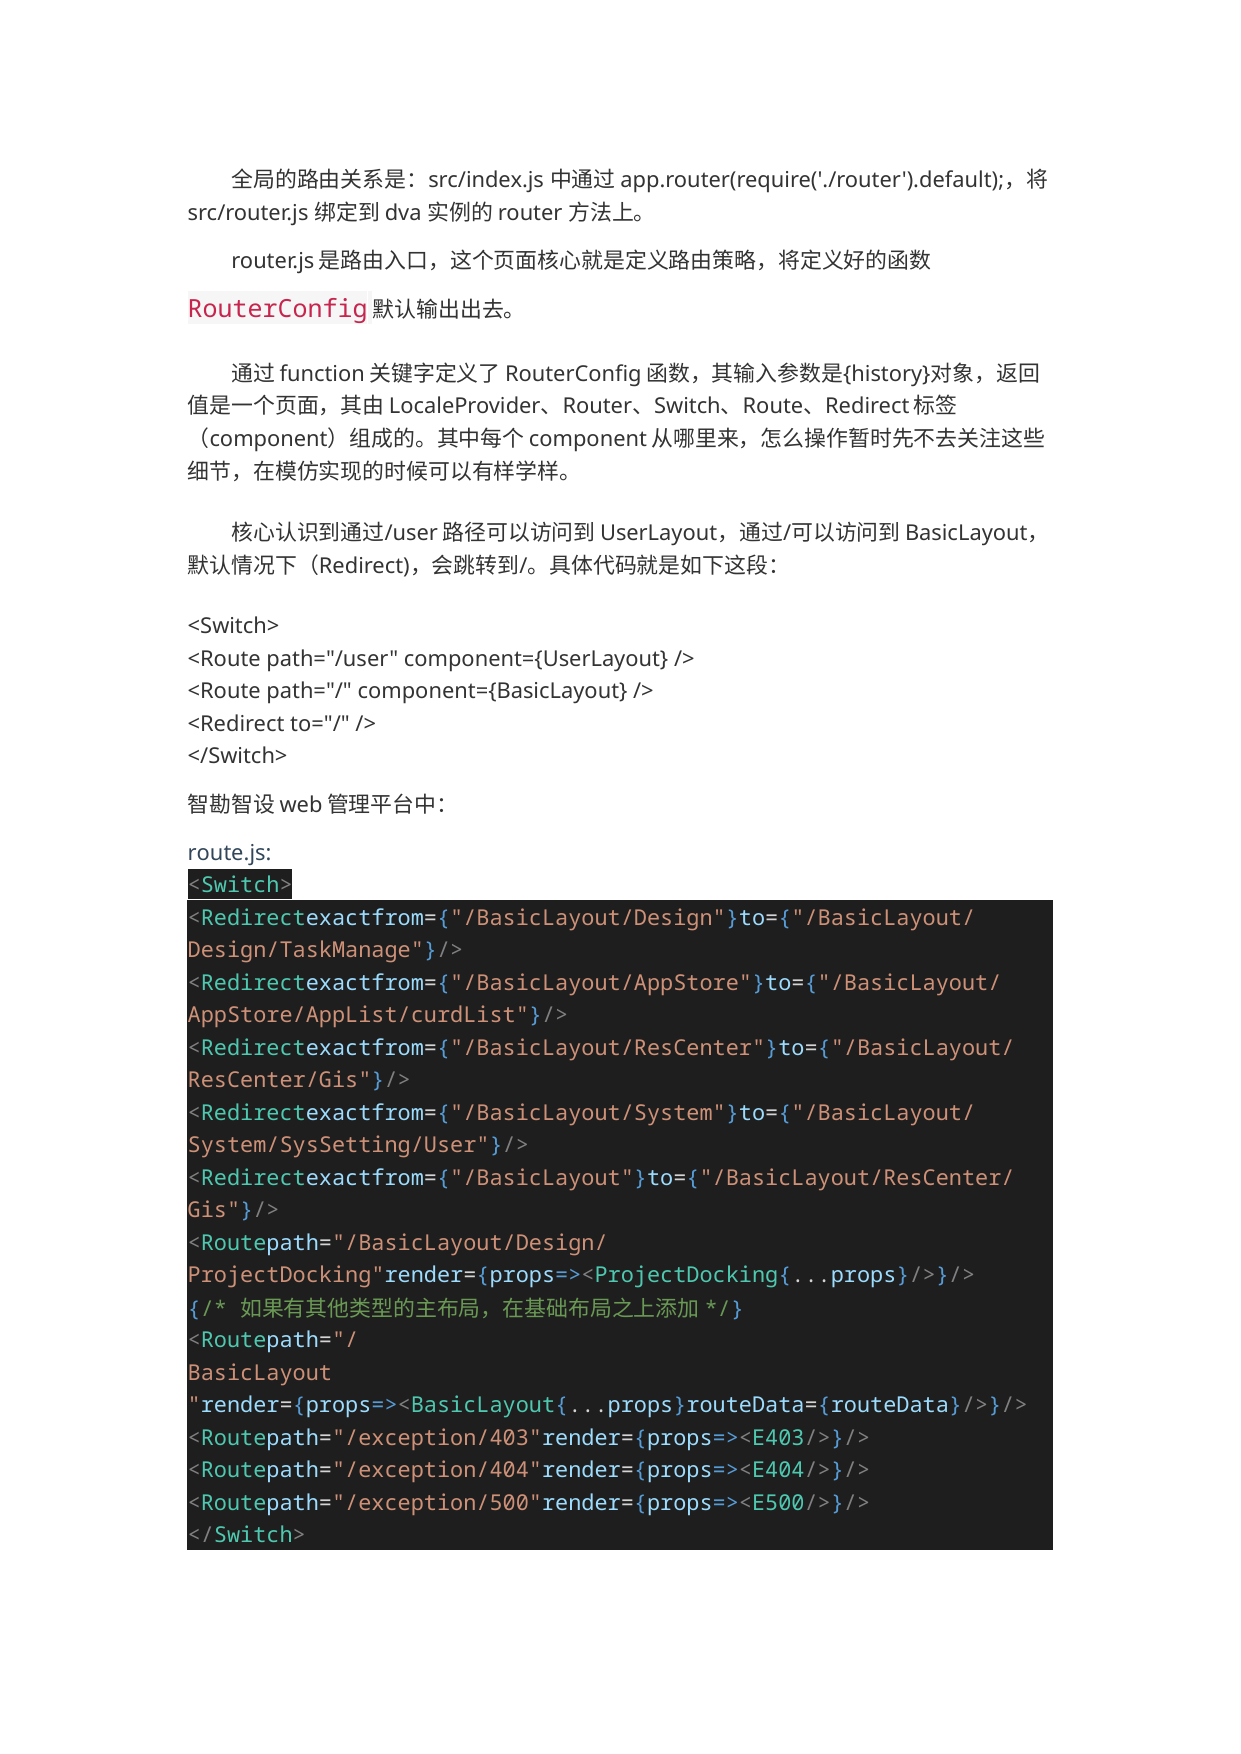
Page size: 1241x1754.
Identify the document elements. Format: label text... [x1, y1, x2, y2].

text route.js: [187, 835, 1053, 868]
text {/* 如果有其他类型的主布局，在基础布局之上添加 */} [187, 1290, 1053, 1323]
text <Redirectexactfrom={"/BasicLayout"}to={"/BasicLayout/ResCenter/Gis"}/> [187, 1160, 1053, 1225]
text router.js是路由入口，这个页面核心就是定义路由策略，将定义好的函数RouterConfig默认输出出去。 [187, 243, 1053, 340]
text <Routepath="/exception/404"render={props=><E404/>}/> [187, 1453, 1053, 1485]
text <Routepath="/BasicLayout"render={props=><BasicLayout{...props}routeData={routeData}/>}/> [187, 1323, 1053, 1420]
text <Switch> [187, 868, 1053, 900]
text <Redirectexactfrom={"/BasicLayout/System"}to={"/BasicLayout/System/SysSetting/User"}/> [187, 1095, 1053, 1160]
text 核心认识到通过/user路径可以访问到UserLayout，通过/可以访问到BasicLayout，默认情况下（Redirect)，会跳转到/。具体代码就是如下这段： [187, 515, 1053, 580]
text <Routepath="/exception/500"render={props=><E500/>}/> [187, 1485, 1053, 1518]
text <Redirectexactfrom={"/BasicLayout/ResCenter"}to={"/BasicLayout/ResCenter/Gis"}/> [187, 1030, 1053, 1095]
text <Routepath="/exception/403"render={props=><E403/>}/> [187, 1420, 1053, 1453]
text <Redirectexactfrom={"/BasicLayout/Design"}to={"/BasicLayout/Design/TaskManage"}/> [187, 900, 1053, 965]
text </Switch> [187, 739, 1053, 772]
text <Routepath="/BasicLayout/Design/ProjectDocking"render={props=><ProjectDocking{...props}/>}/> [187, 1225, 1053, 1290]
text <Redirectexactfrom={"/BasicLayout/AppStore"}to={"/BasicLayout/AppStore/AppList/curdList"}/> [187, 965, 1053, 1030]
text 全局的路由关系是：src/index.js 中通过 app.router(require('./router').default);，将 src/router.js 绑定到 dva 实例的 router 方法上。 [187, 162, 1053, 227]
text <Route path="/" component={BasicLayout} /> [187, 674, 1053, 707]
text 智勘智设web管理平台中： [187, 787, 1053, 820]
text <Redirect to="/" /> [187, 707, 1053, 739]
text 通过function关键字定义了RouterConfig函数，其输入参数是{history}对象，返回值是一个页面，其由LocaleProvider、Router、Switch、Route、Redirect标签（component）组成的。其中每个component从哪里来，怎么操作暂时先不去关注这些细节，在模仿实现的时候可以有样学样。 [187, 356, 1053, 486]
text </Switch> [187, 1518, 1053, 1550]
text <Switch> [187, 609, 1053, 642]
text <Route path="/user" component={UserLayout} /> [187, 642, 1053, 674]
